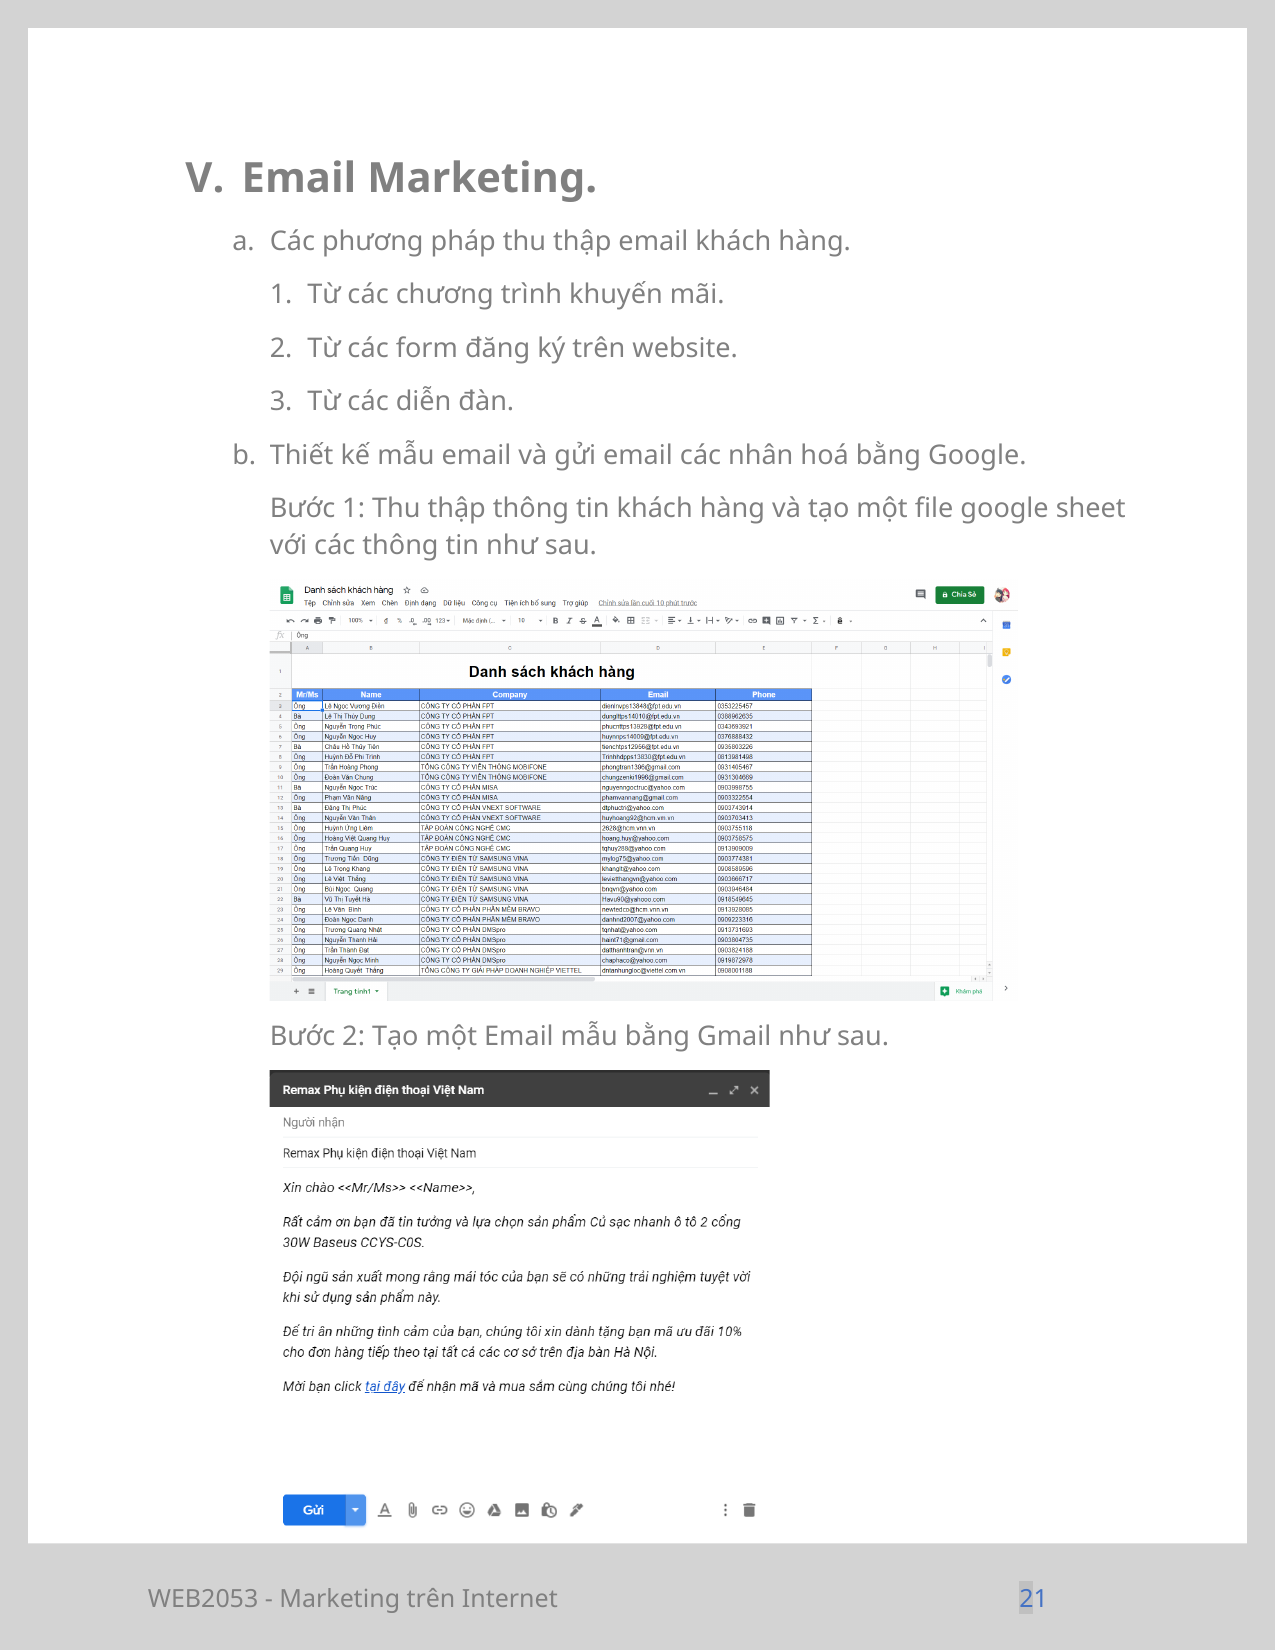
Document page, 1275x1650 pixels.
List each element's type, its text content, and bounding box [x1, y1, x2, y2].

list Từ các chương trình khuyến mãi. [269, 275, 1127, 312]
picture [269, 1070, 770, 1536]
picture [269, 579, 1018, 1001]
list Bước 2: Tạo một Email mẫu bằng Gmail như sau. [269, 1017, 1127, 1054]
list Từ các diễn đàn. [269, 382, 1127, 419]
list Email Marketing. [185, 148, 1127, 204]
list Thiết kế mẫu email và gửi email các nhân hoá bằng Google. [232, 435, 1127, 472]
list Bước 1: Thu thập thông tin khách hàng và tạo một file google sheet với các thông tin như sau. [269, 489, 1127, 563]
list Các phương pháp thu thập email khách hàng. [232, 221, 1127, 258]
list Từ các form đăng ký trên website. [269, 328, 1127, 365]
